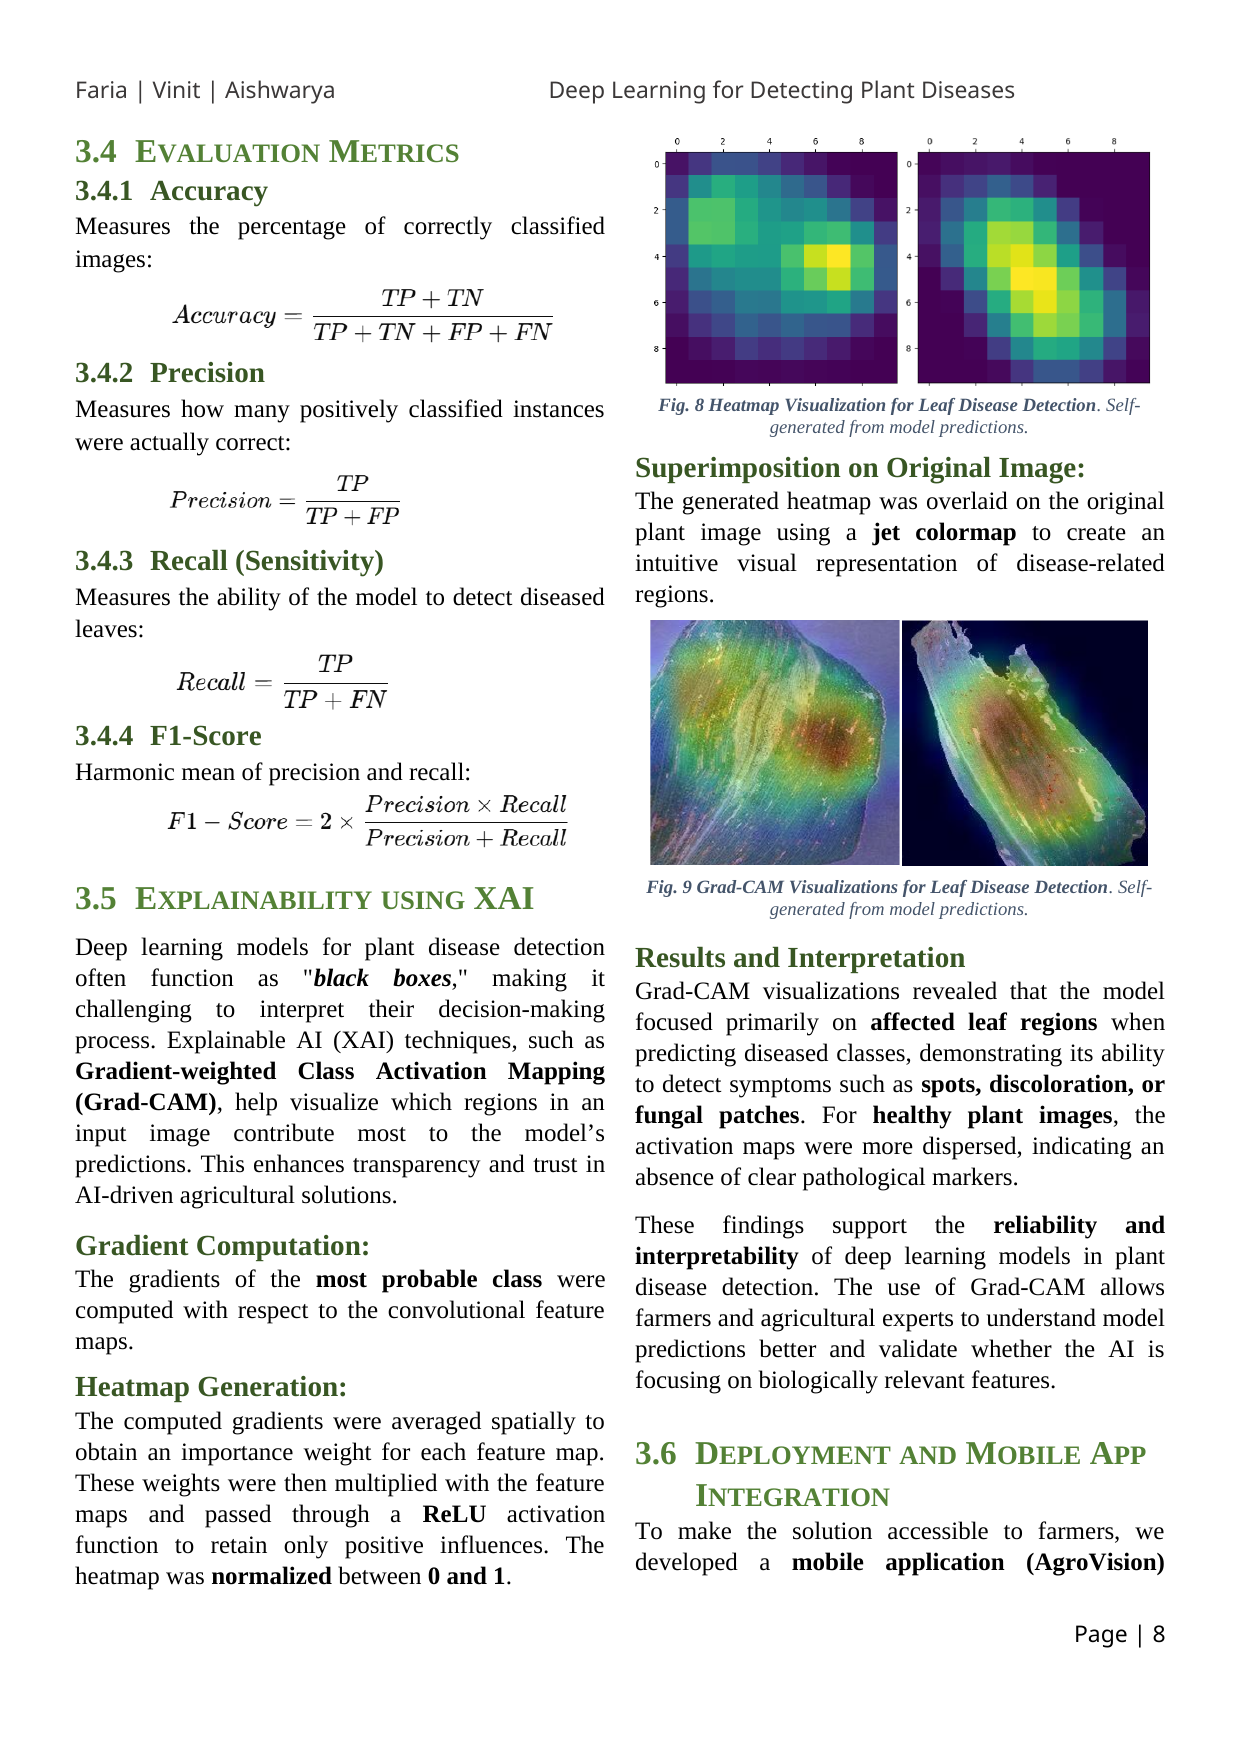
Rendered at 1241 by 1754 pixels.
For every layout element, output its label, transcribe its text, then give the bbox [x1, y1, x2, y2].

text Deep learning models for plant disease detection often function as "black boxes," making it challenging to interpret their decision-making process. Explainable AI (XAI) techniques, such as Gradient-weighted Class Activation Mapping (Grad-CAM), help visualize which regions in an input image contribute most to the model’s predictions. This enhances transparency and trust in AI-driven agricultural solutions. [75, 932, 605, 1209]
text Grad-CAM visualizations revealed that the model focused primarily on affected leaf regions when predicting diseased classes, demonstrating its ability to detect symptoms such as spots, discoloration, or fungal patches. For healthy plant images, the activation maps were more dispersed, indicating an absence of clear pathological markers. [635, 976, 1165, 1191]
subtitle Superimposition on Original Image: [635, 450, 1165, 483]
text The computed gradients were averaged spatially to obtain an importance weight for each feature map. These weights were then multiplied with the feature maps and passed through a ReLU activation function to retain only positive influences. The heatmap was normalized between 0 and 1. [75, 1406, 605, 1590]
text These findings support the reliability and interpretability of deep learning models in plant disease detection. The use of Grad-CAM allows farmers and agricultural experts to understand model predictions better and validate whether the AI is focusing on biologically relevant features. [635, 1210, 1165, 1394]
text The generated heatmap was overlaid on the original plant image using a jet colormap to create an intuitive visual representation of disease-related regions. [635, 486, 1165, 608]
subtitle Heatmap Generation: [75, 1369, 605, 1403]
subtitle Gradient Computation: [75, 1228, 605, 1261]
text Fig. 8 Heatmap Visualization for Leaf Disease Detection. Self-generated from model predictions. [635, 394, 1165, 437]
subtitle Recall (Sensitivity) [75, 543, 605, 577]
picture [650, 618, 1150, 866]
subtitle Explainability using XAI [75, 878, 605, 916]
text Measures the ability of the model to detect diseased leaves: [75, 582, 605, 643]
text Harmonic mean of precision and recall: [75, 757, 605, 786]
picture [150, 277, 580, 351]
text The gradients of the most probable class were computed with respect to the convolutional feature maps. [75, 1264, 605, 1355]
picture [647, 131, 1153, 386]
text Measures how many positively classified instances were actually correct: [75, 394, 605, 456]
subtitle Deployment and Mobile App Integration [635, 1434, 1165, 1513]
subtitle Precision [75, 355, 605, 389]
picture [150, 460, 512, 538]
subtitle F1-Score [75, 718, 605, 752]
subtitle Results and Interpretation [635, 940, 1165, 973]
text Fig. 9 Grad-CAM Visualizations for Leaf Disease Detection. Self-generated from model predictions. [635, 876, 1165, 919]
subtitle Accuracy [75, 173, 605, 206]
picture [150, 789, 587, 861]
text Measures the percentage of correctly classified images: [75, 211, 605, 273]
subtitle Evaluation Metrics [75, 131, 605, 170]
picture [150, 647, 454, 714]
